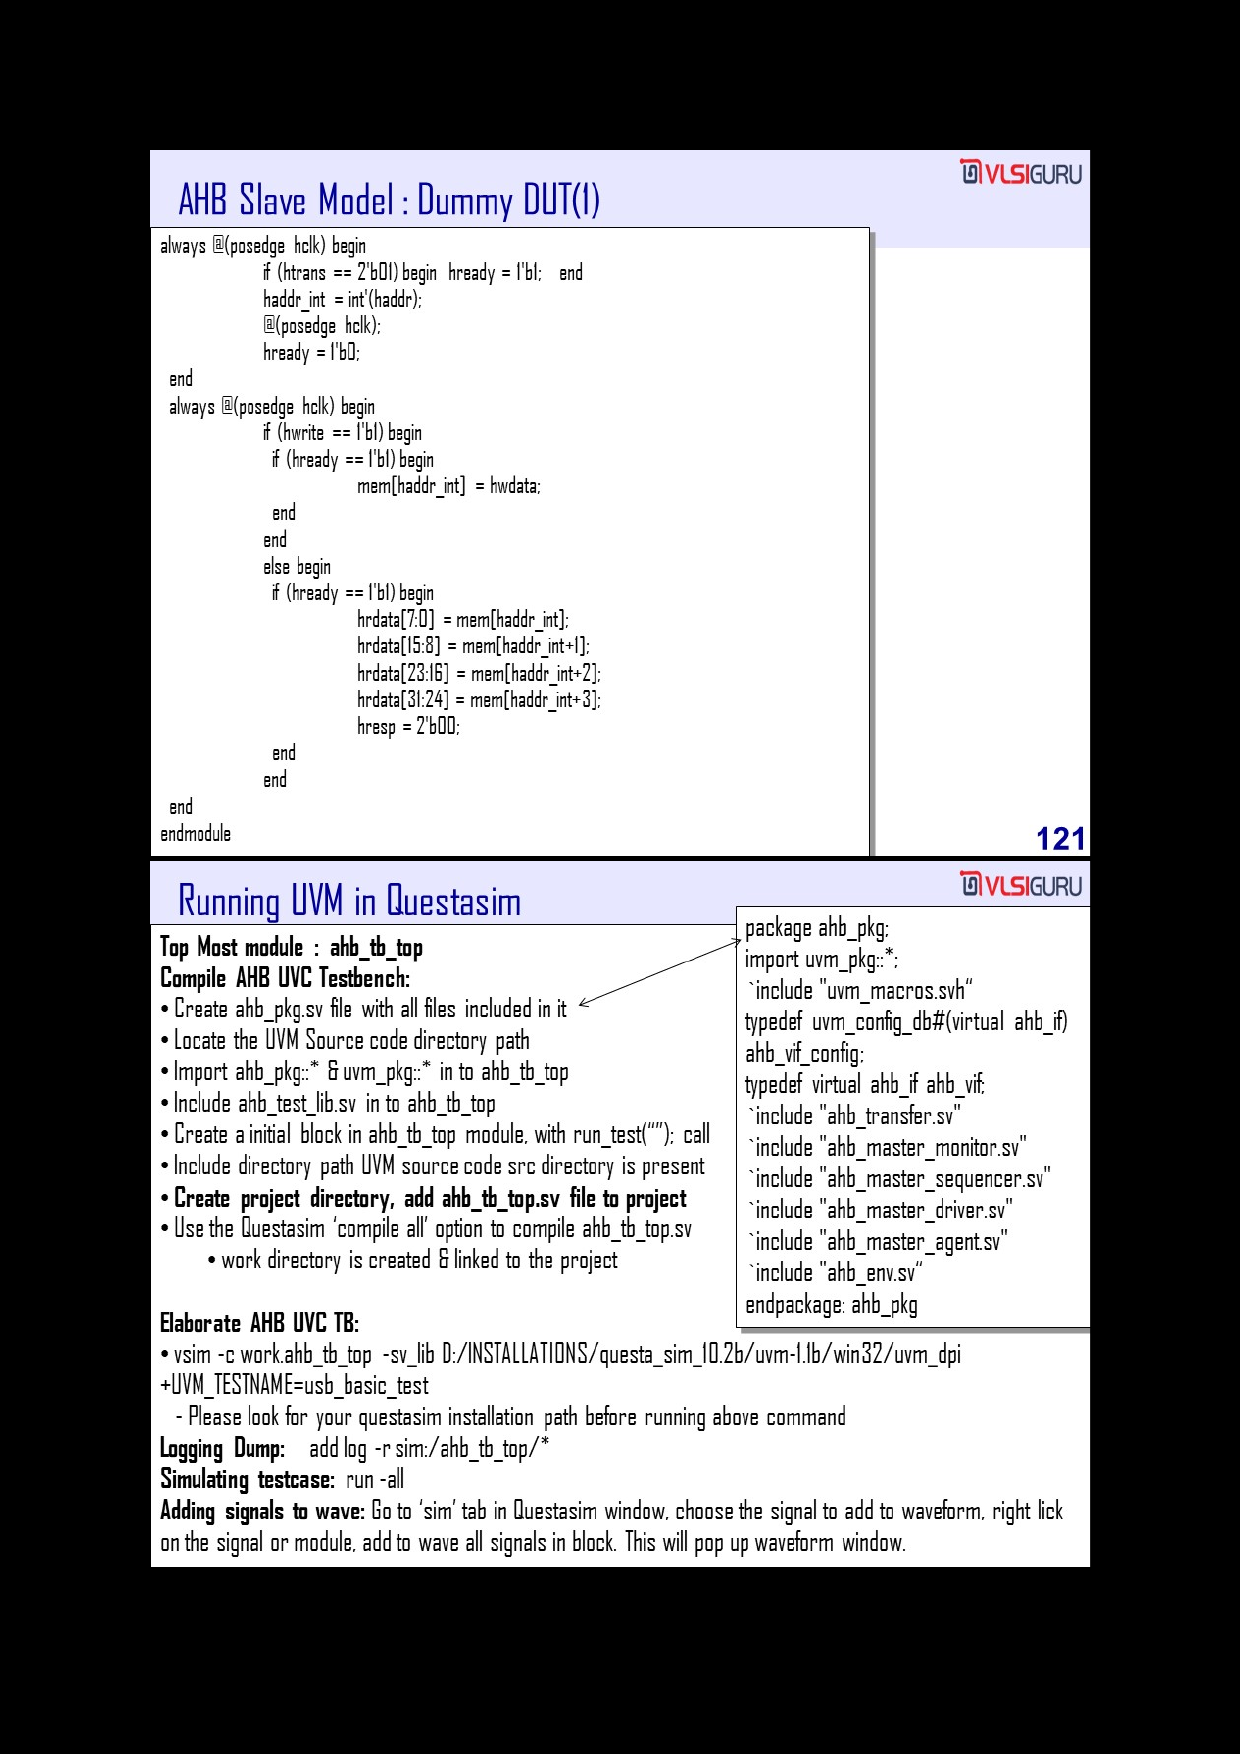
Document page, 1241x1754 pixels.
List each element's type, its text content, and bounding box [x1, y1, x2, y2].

picture [150, 861, 1091, 1567]
picture [150, 150, 1091, 856]
